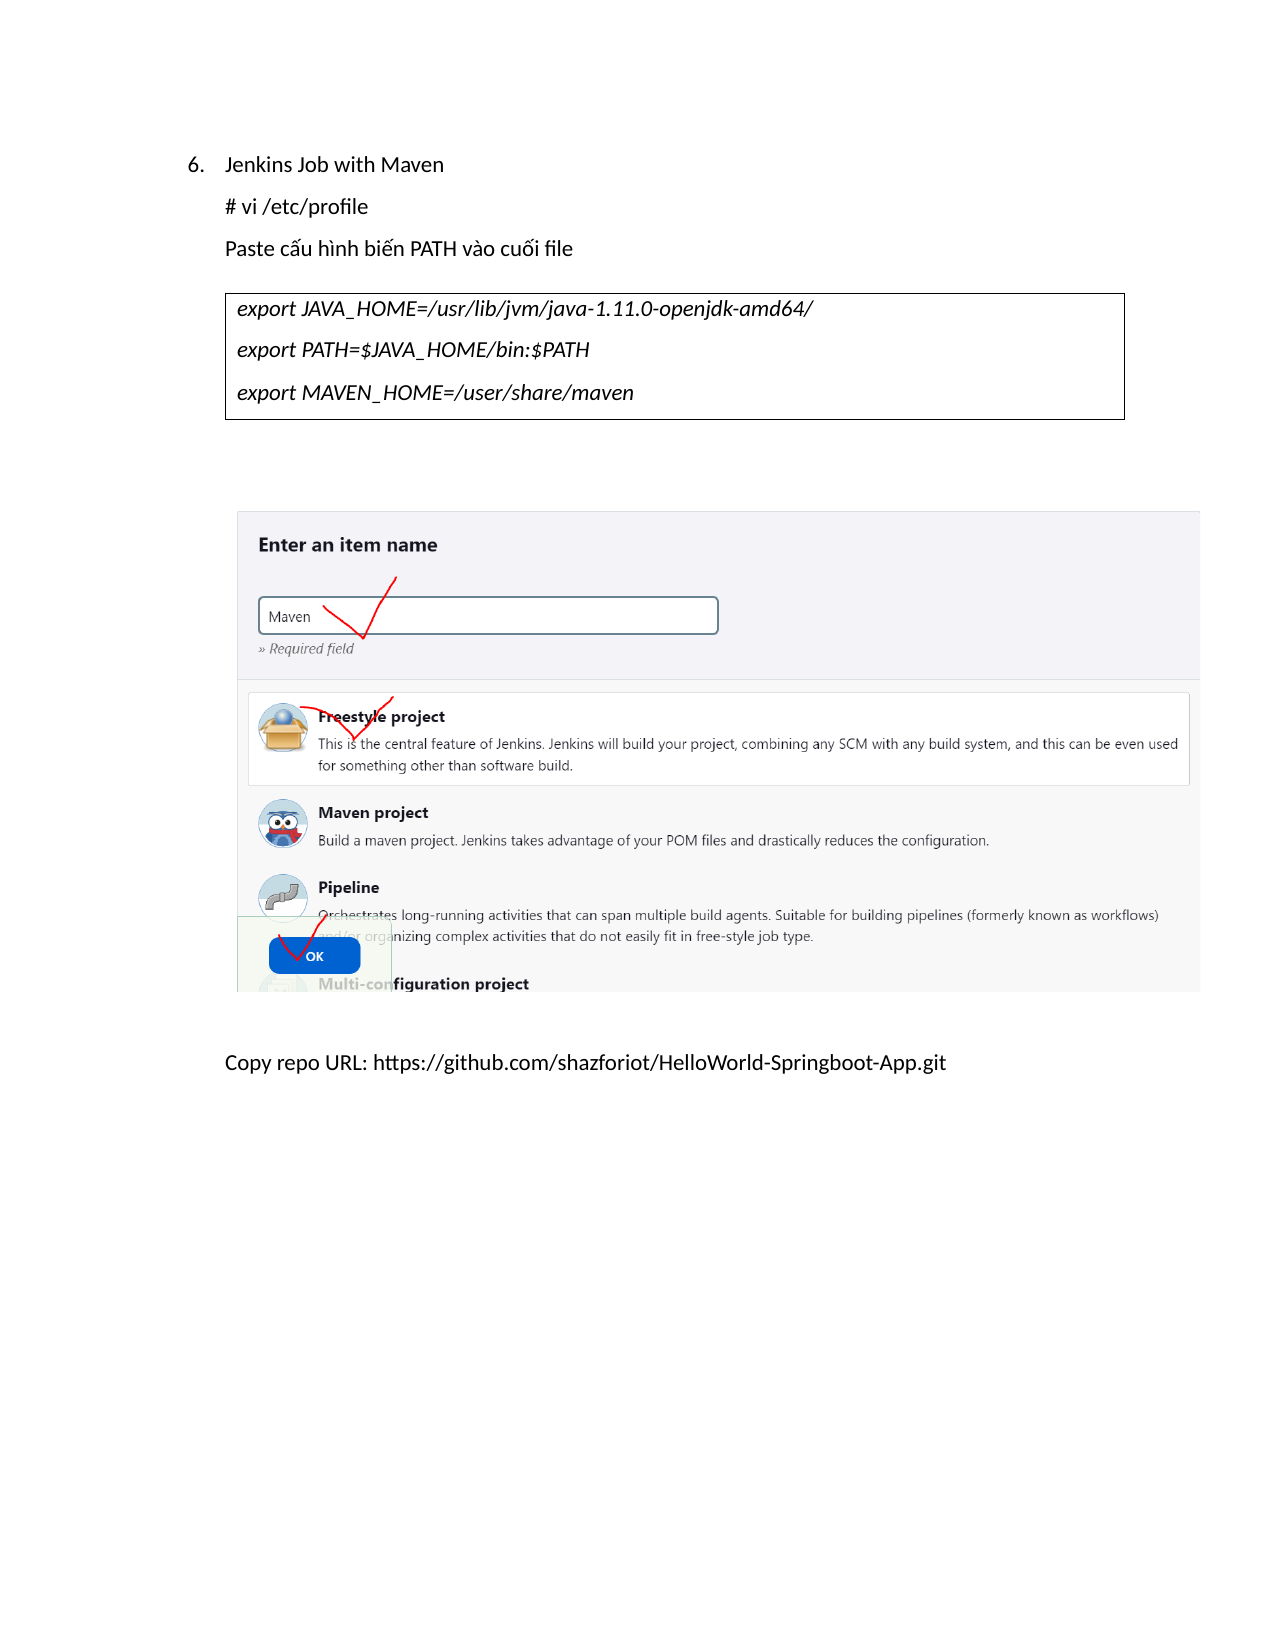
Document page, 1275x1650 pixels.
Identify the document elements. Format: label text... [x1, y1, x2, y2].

list # vi /etc/profile [225, 192, 1125, 220]
picture [225, 503, 1200, 992]
list Paste cấu hình biến PATH vào cuối file [225, 234, 1125, 262]
list Copy repo URL: https://github.com/shazforiot/HelloWorld-Springboot-App.git [225, 1048, 1125, 1076]
list Jenkins Job with Maven [187, 150, 1125, 178]
table_header export JAVA_HOME=/usr/lib/jvm/java-1.11.0-openjdk-amd64/ export PATH=$JAVA_HOME/bin:$PATH export MAVEN_HOME=/user/share/maven [226, 294, 1124, 419]
